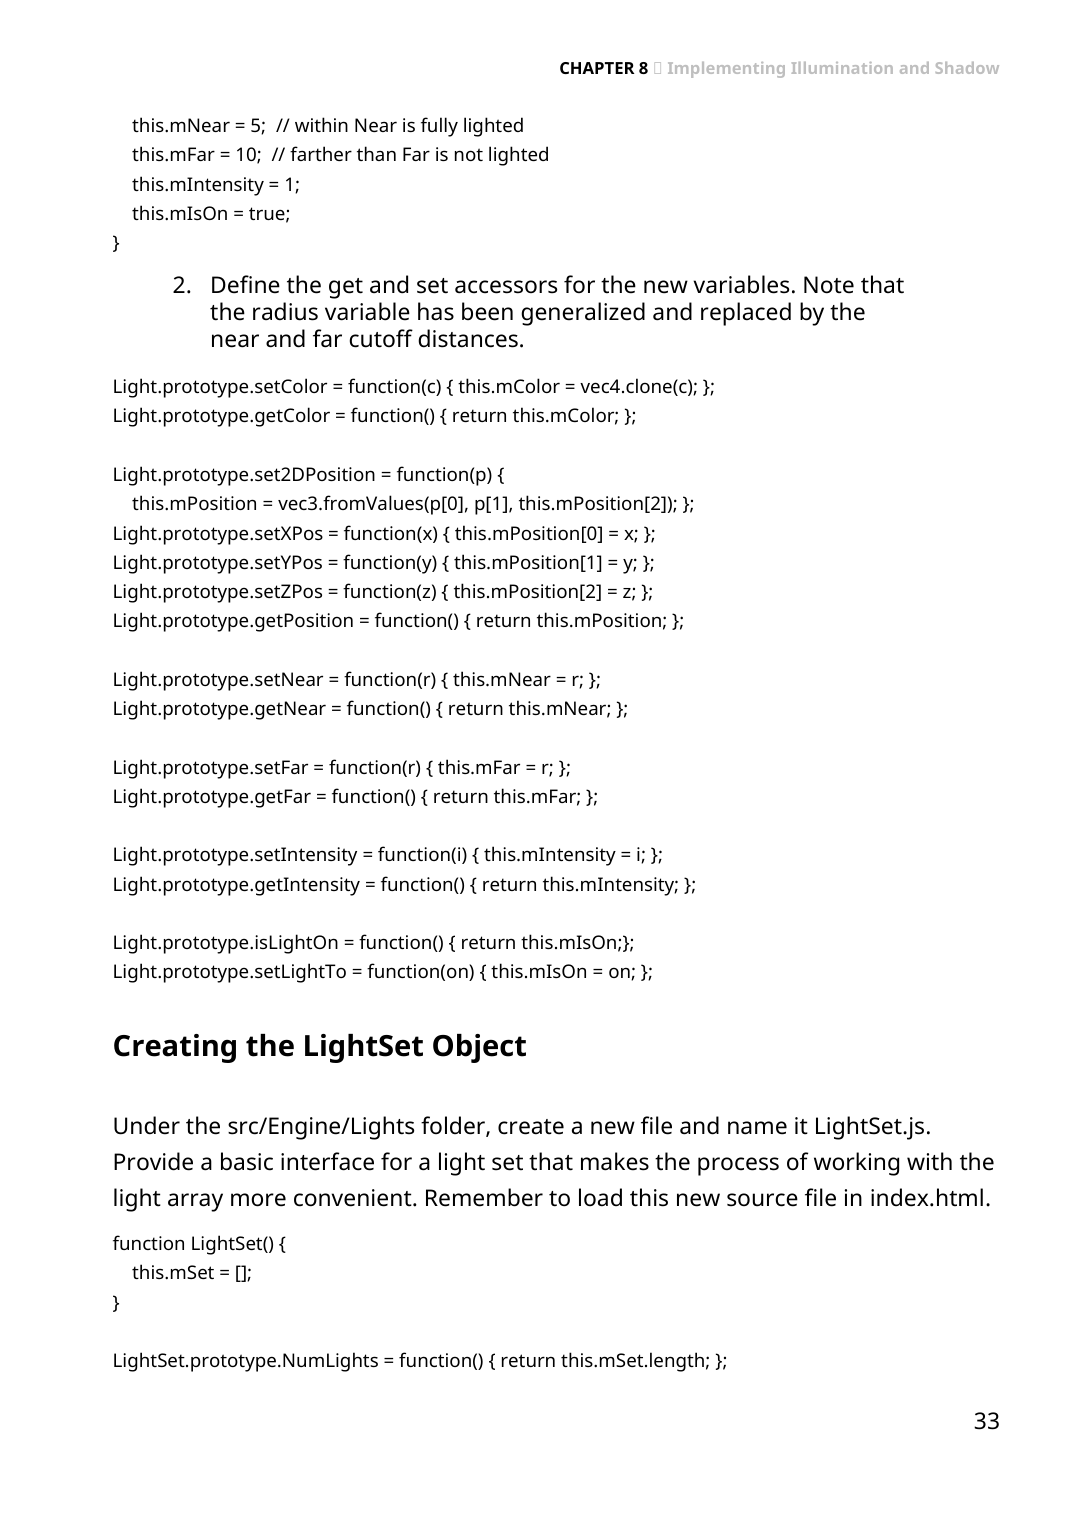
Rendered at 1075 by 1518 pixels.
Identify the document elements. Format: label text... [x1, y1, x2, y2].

text Light.prototype.setColor = function(c) { this.mColor = vec4.clone(c); }; [112, 373, 1000, 399]
text this.mIsOn = true; [112, 200, 1000, 226]
text Light.prototype.setNear = function(r) { this.mNear = r; }; [112, 666, 1000, 692]
text LightSet.prototype.NumLights = function() { return this.mSet.length; }; [112, 1347, 1000, 1373]
text this.mIntensity = 1; [112, 171, 1000, 197]
text function LightSet() { [112, 1230, 1000, 1256]
text this.mPosition = vec3.fromValues(p[0], p[1], this.mPosition[2]); }; [112, 491, 1000, 516]
text this.mSet = []; [112, 1260, 1000, 1285]
list Define the get and set accessors for the new variables. Note that the radius variable has been generalized and replaced by the near and far cutoff distances. [172, 271, 910, 353]
text Light.prototype.getFar = function() { return this.mFar; }; [112, 783, 1000, 809]
text Light.prototype.setXPos = function(x) { this.mPosition[0] = x; }; [112, 520, 1000, 545]
text } [112, 229, 1000, 255]
text } [112, 1289, 1000, 1314]
text this.mNear = 5; // within Near is fully lighted [112, 112, 1000, 138]
text Light.prototype.setIntensity = function(i) { this.mIntensity = i; }; [112, 842, 1000, 867]
text Light.prototype.setLightTo = function(on) { this.mIsOn = on; }; [112, 959, 1000, 984]
text Light.prototype.setZPos = function(z) { this.mPosition[2] = z; }; [112, 578, 1000, 604]
subtitle Creating the LightSet Object [112, 1026, 1000, 1065]
text Light.prototype.setFar = function(r) { this.mFar = r; }; [112, 754, 1000, 779]
text Light.prototype.getIntensity = function() { return this.mIntensity; }; [112, 871, 1000, 897]
text this.mFar = 10; // farther than Far is not lighted [112, 142, 1000, 167]
text Under the src/Engine/Lights folder, create a new file and name it LightSet.js. Provide a basic interface for a light set that makes the process of working with the light array more convenient. Remember to load this new source file in index.html. [112, 1110, 1000, 1213]
text Light.prototype.getPosition = function() { return this.mPosition; }; [112, 608, 1000, 633]
text Light.prototype.isLightOn = function() { return this.mIsOn;}; [112, 929, 1000, 955]
text Light.prototype.set2DPosition = function(p) { [112, 461, 1000, 487]
text Light.prototype.getColor = function() { return this.mColor; }; [112, 403, 1000, 428]
text Light.prototype.getNear = function() { return this.mNear; }; [112, 695, 1000, 721]
text Light.prototype.setYPos = function(y) { this.mPosition[1] = y; }; [112, 549, 1000, 574]
